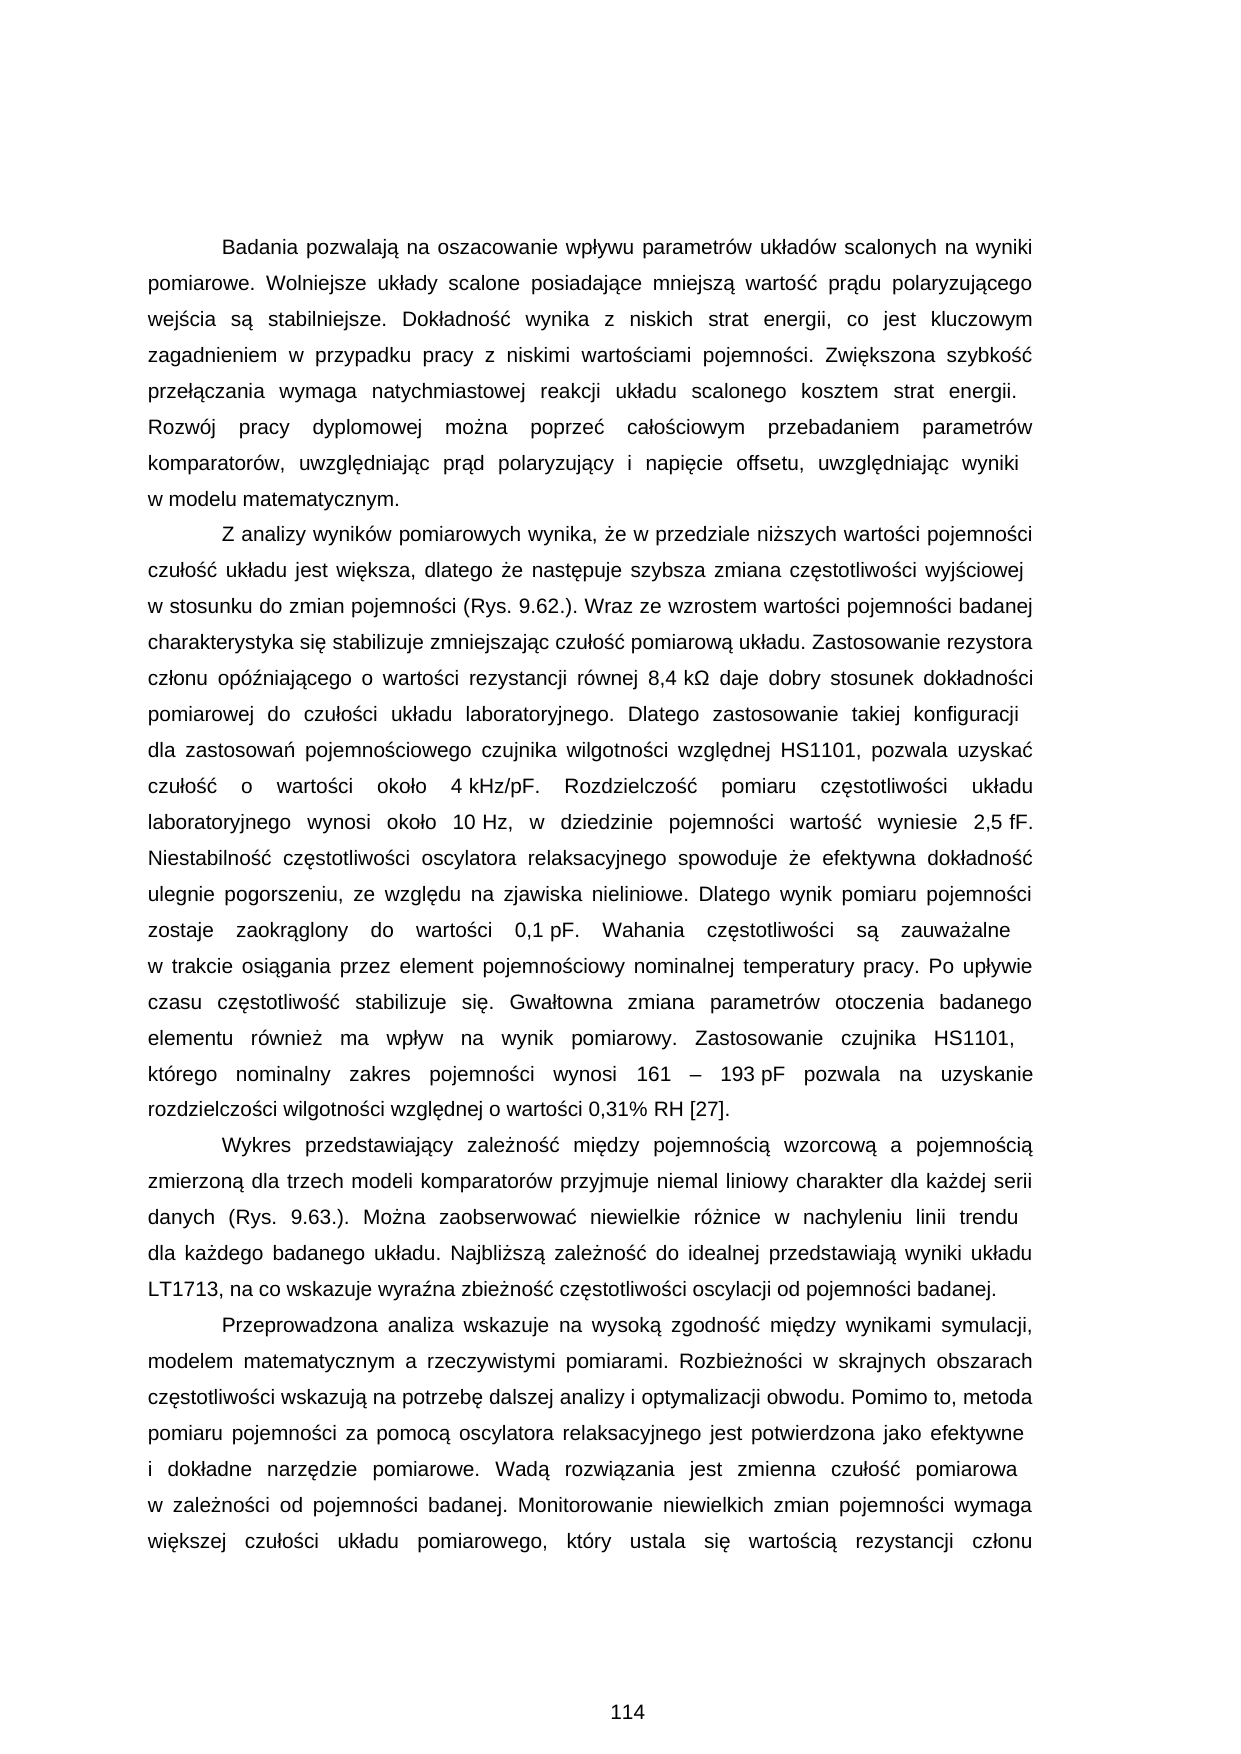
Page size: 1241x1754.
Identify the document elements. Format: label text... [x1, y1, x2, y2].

text Badania pozwalają na oszacowanie wpływu parametrów układów scalonych na wyniki pomiarowe. Wolniejsze układy scalone posiadające mniejszą wartość prądu polaryzującego wejścia są stabilniejsze. Dokładność wynika z niskich strat energii, co jest kluczowym zagadnieniem w przypadku pracy z niskimi wartościami pojemności. Zwiększona szybkość przełączania wymaga natychmiastowej reakcji układu scalonego kosztem strat energii. Rozwój pracy dyplomowej można poprzeć całościowym przebadaniem parametrów komparatorów, uwzględniając prąd polaryzujący i napięcie offsetu, uwzględniając wyniki w modelu matematycznym. [148, 235, 1033, 510]
